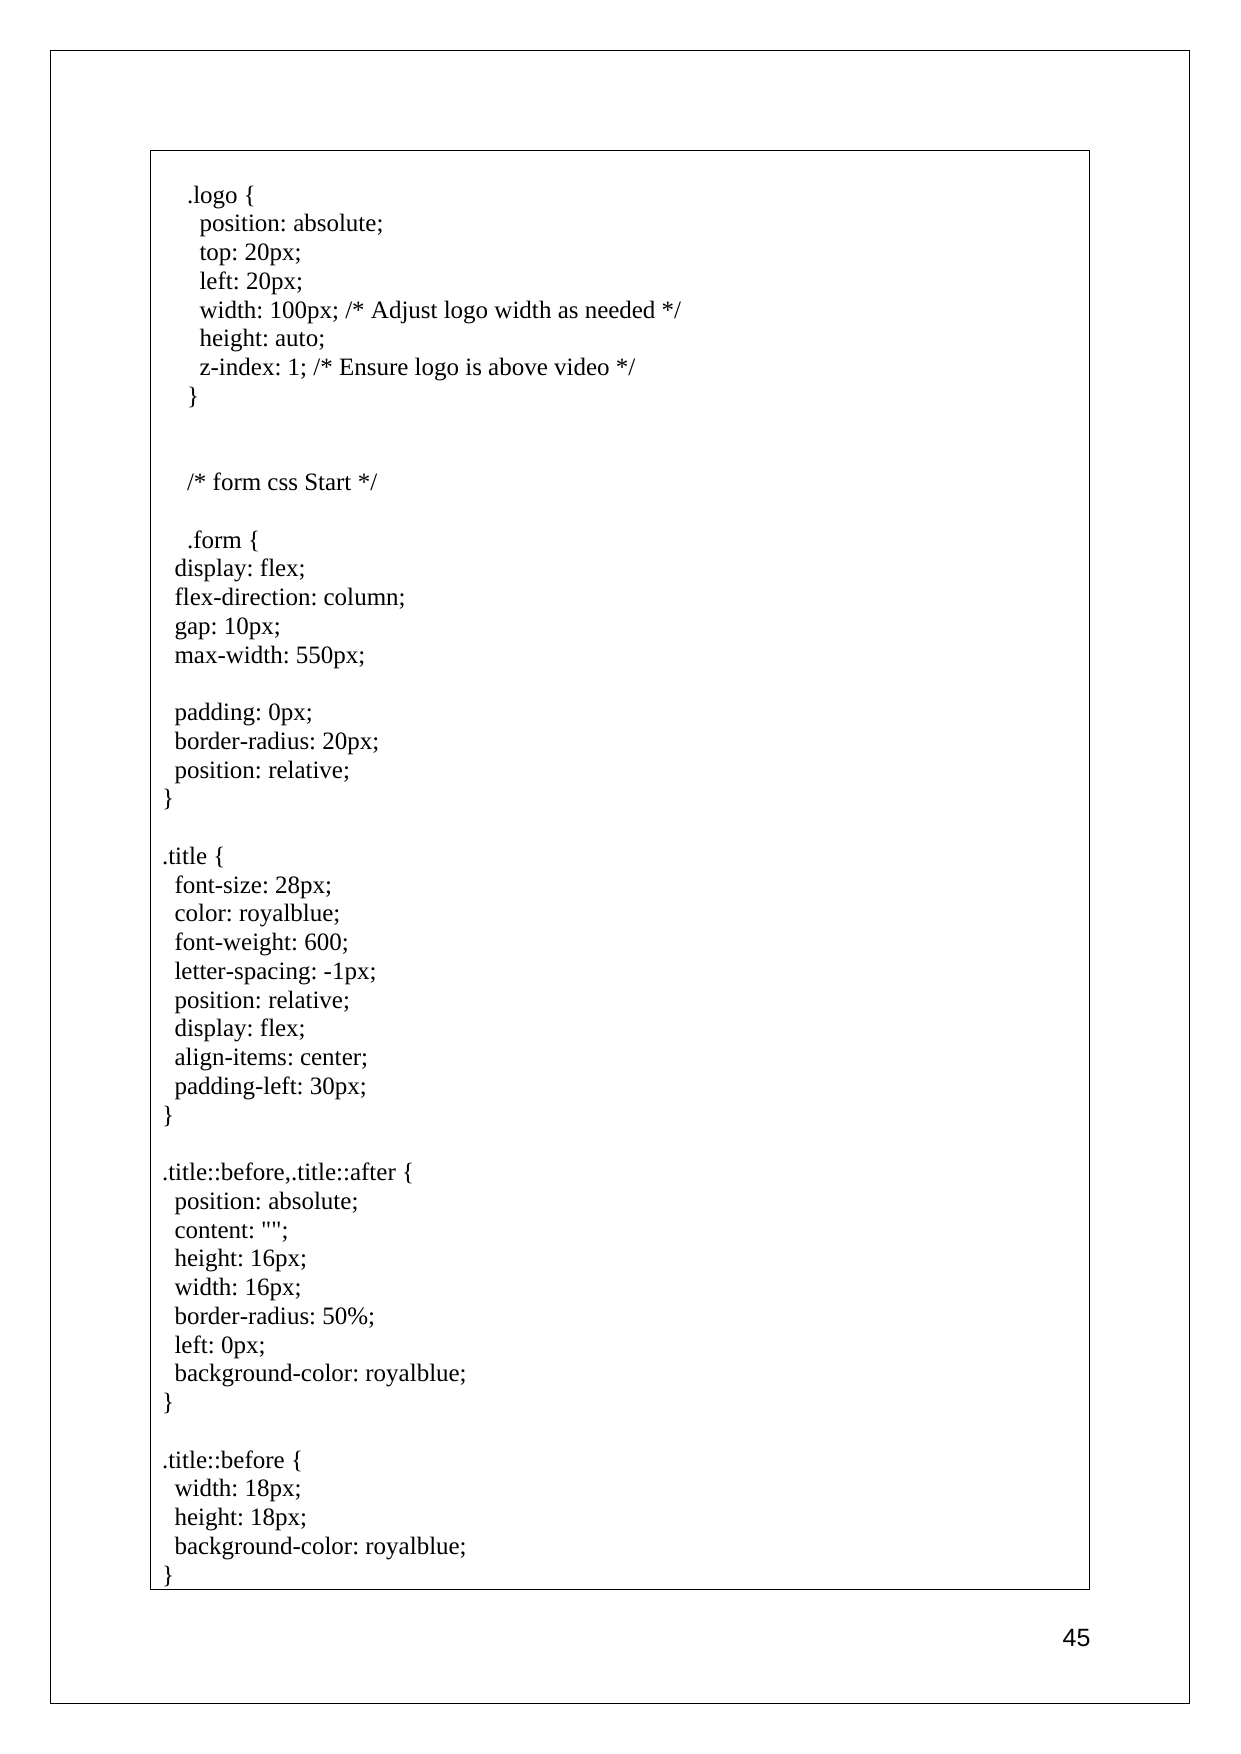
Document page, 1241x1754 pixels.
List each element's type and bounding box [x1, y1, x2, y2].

table_header [151, 151, 1089, 1588]
